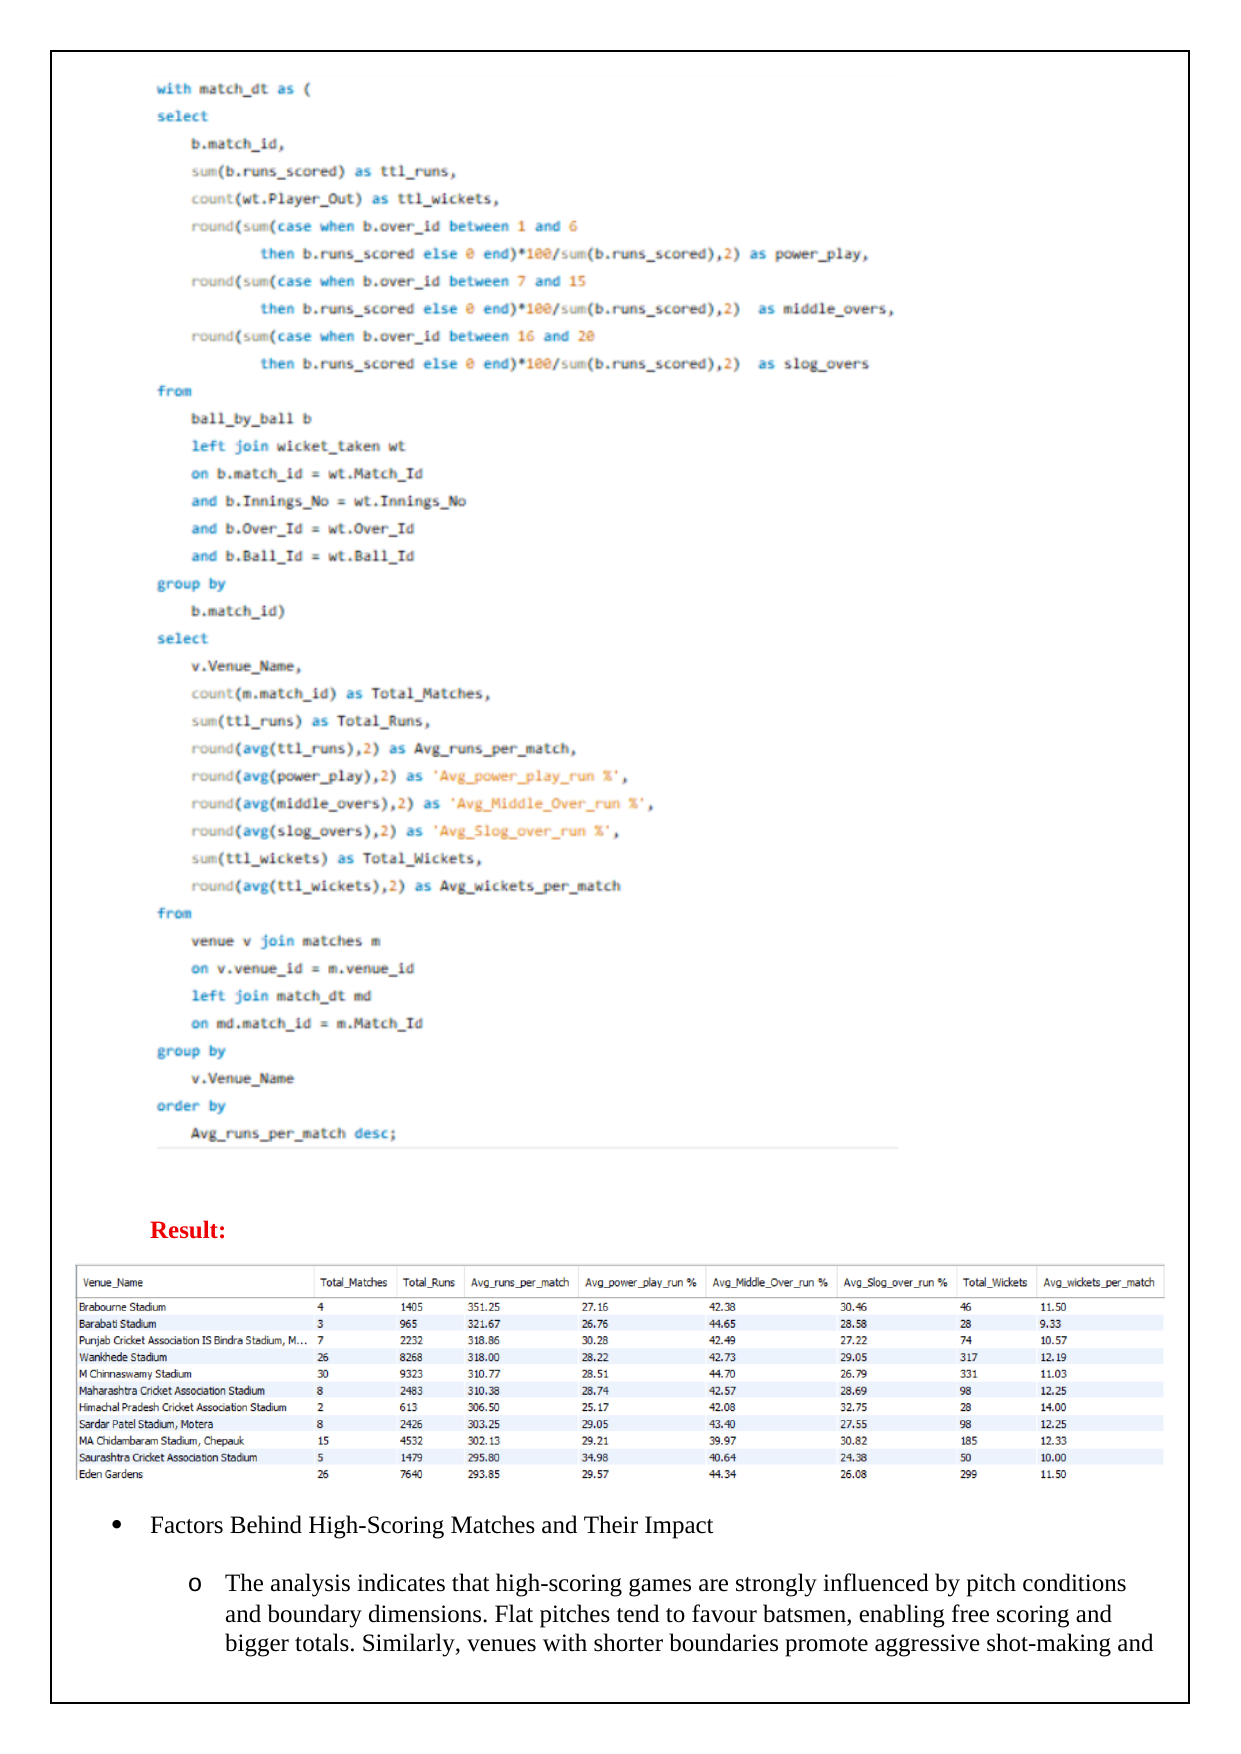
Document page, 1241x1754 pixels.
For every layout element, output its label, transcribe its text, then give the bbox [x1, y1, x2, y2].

picture [75, 1263, 1166, 1480]
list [187, 1568, 1165, 1656]
picture [150, 75, 899, 1149]
list Factors Behind High-Scoring Matches and Their Impact [112, 1511, 1165, 1539]
text Result: [150, 1215, 1165, 1244]
